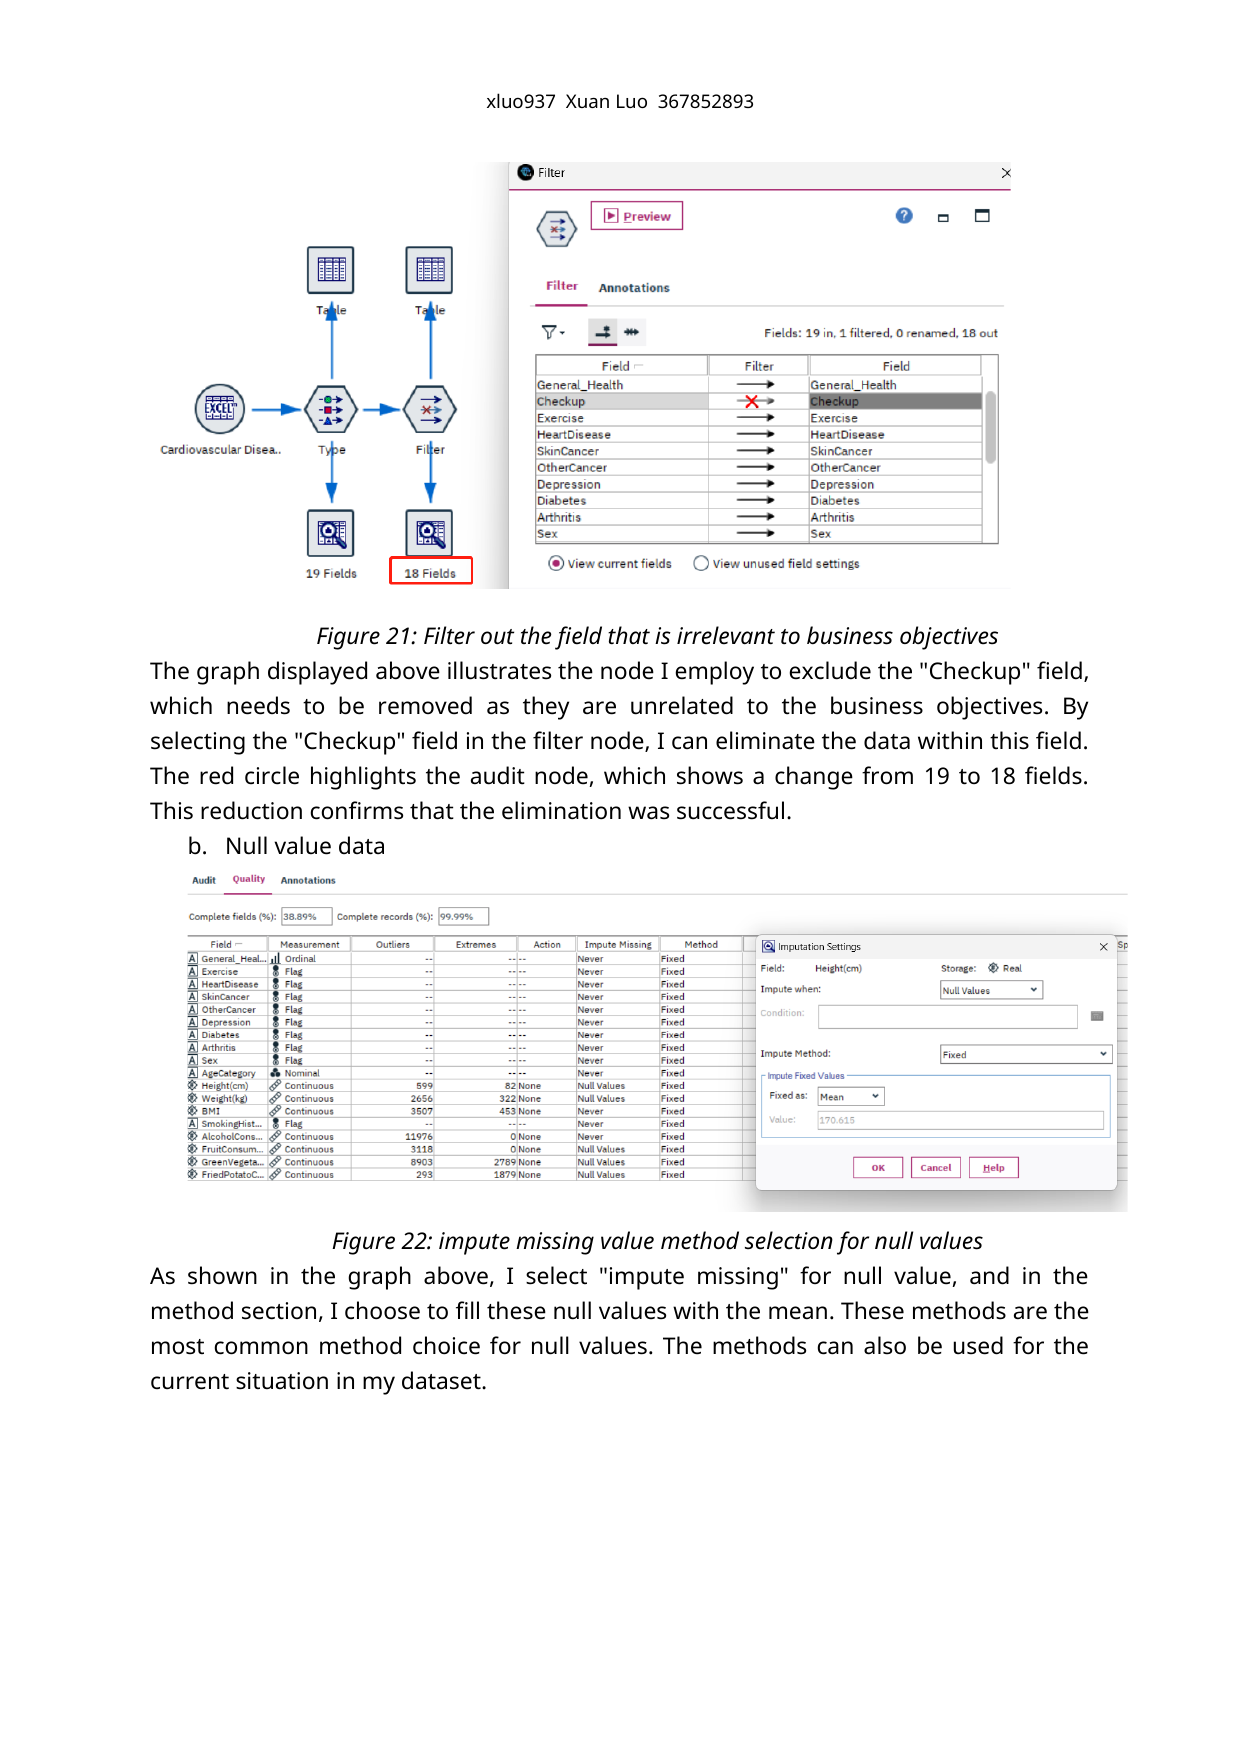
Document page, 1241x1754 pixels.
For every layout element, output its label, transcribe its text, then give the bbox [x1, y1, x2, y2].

picture [187, 864, 1128, 1212]
text As shown in the graph above, I select "impute missing" for null value, and in the method section, I choose to fill these null values with the mean. These methods are the most common method choice for null values. The methods can also be used for the current situation in my dataset. [150, 1259, 1090, 1397]
list Null value data [187, 829, 1090, 862]
list Figure 22: impute missing value method selection for null values [225, 1224, 1090, 1257]
text The graph displayed above illustrates the node I employ to exclude the "Checkup" field, which needs to be removed as they are unrelated to the business objectives. By selecting the "Checkup" field in the filter node, I can eliminate the data within this field. The red circle highlights the audit node, which shows a change from 19 to 18 fields. This reduction confirms that the elimination was successful. [150, 654, 1090, 827]
list Figure 21: Filter out the field that is irrelevant to business objectives [225, 619, 1090, 652]
picture [150, 162, 1011, 589]
